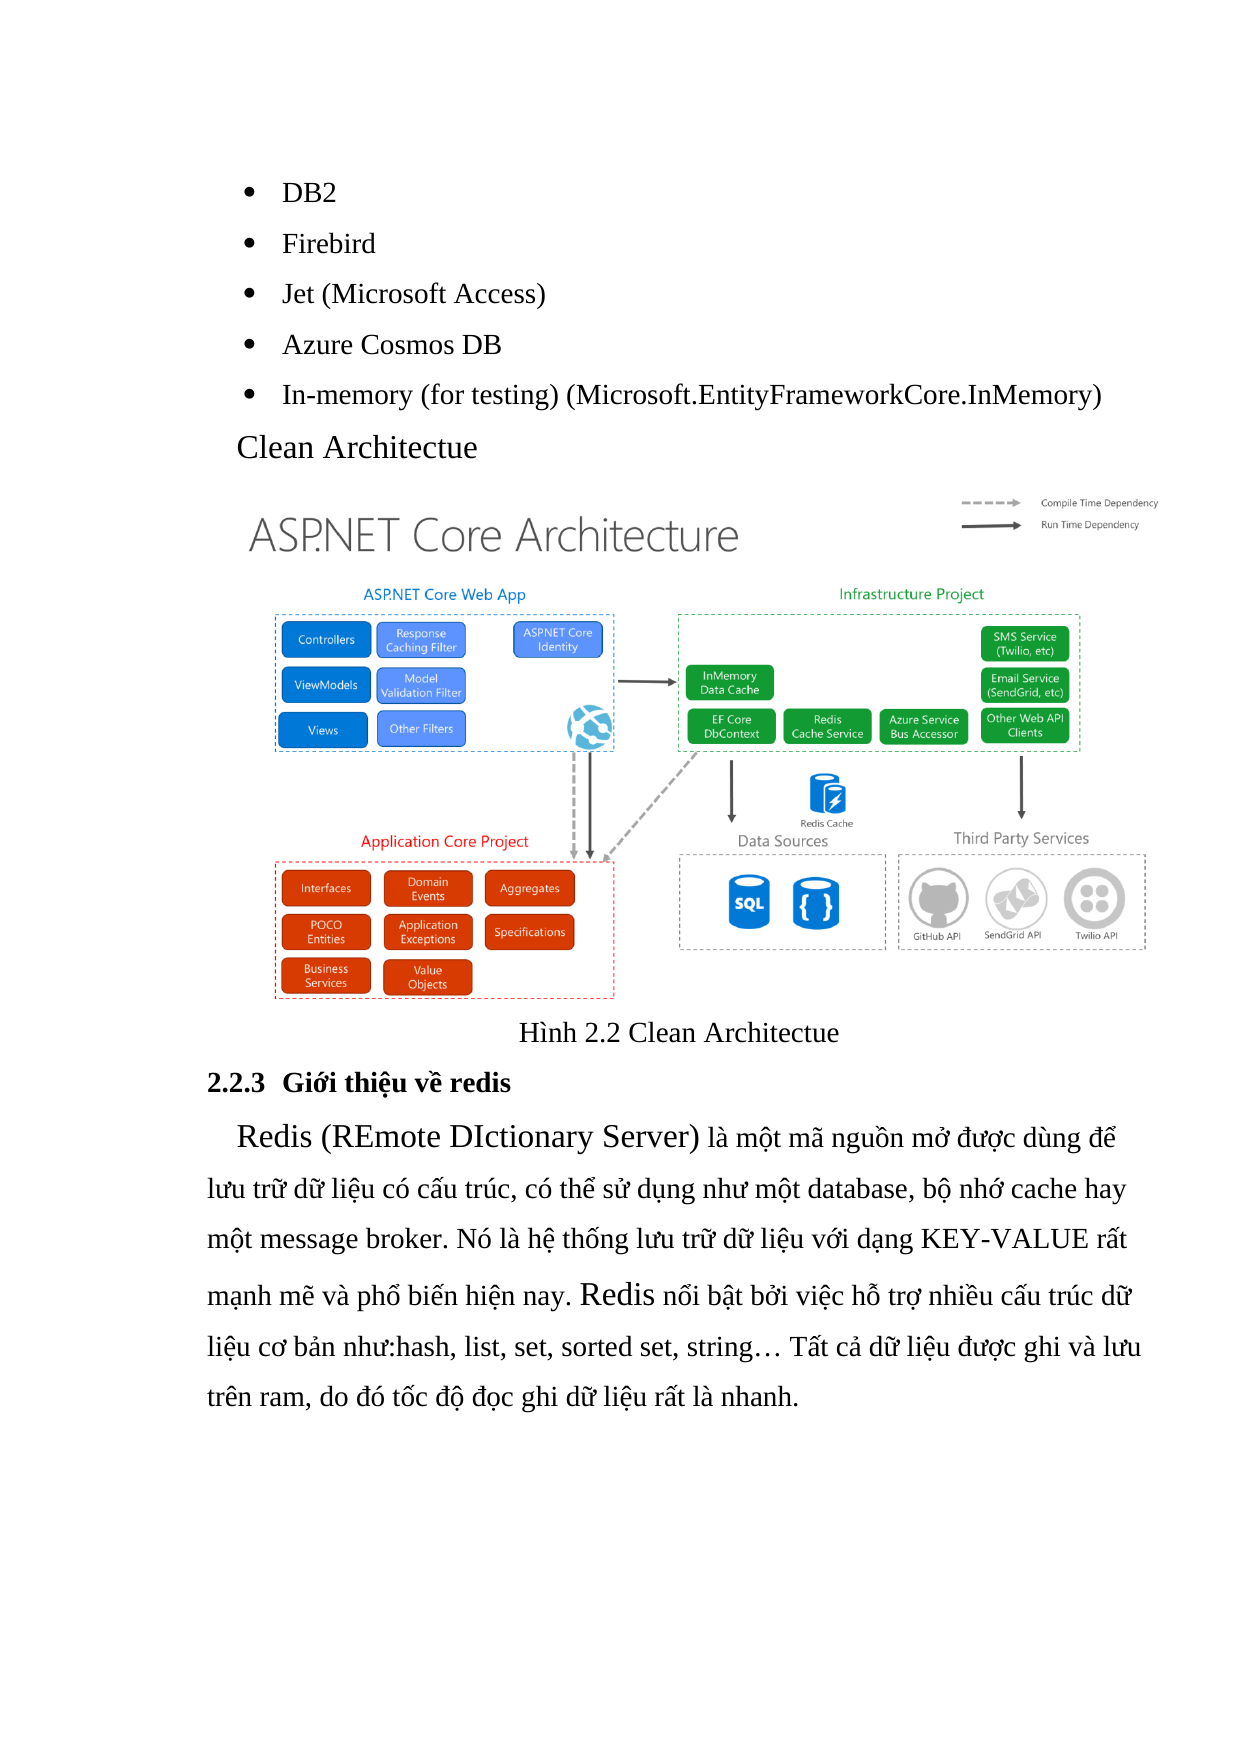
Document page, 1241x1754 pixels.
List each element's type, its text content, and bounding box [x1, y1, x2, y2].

subtitle Giới thiệu về redis [207, 1066, 1152, 1099]
list Azure Cosmos DB [244, 327, 1152, 360]
list In-memory (for testing) (Microsoft.EntityFrameworkCore.InMemory) [244, 377, 1152, 411]
text Hình 2.2 Clean Architectue [207, 1015, 1152, 1049]
list Firebird [244, 226, 1152, 259]
text Redis (REmote DIctionary Server) là một mã nguồn mở được dùng để lưu trữ dữ liệu có cấu trúc, có thể sử dụng như một database, bộ nhớ cache hay một message broker. Nó là hệ thống lưu trữ dữ liệu với dạng KEY-VALUE rất mạnh mẽ và phổ biến hiện nay. Redis nổi bật bởi việc hỗ trợ nhiều cấu trúc dữ liệu cơ bản như:hash, list, set, sorted set, string… Tất cả dữ liệu được ghi và lưu trên ram, do đó tốc độ đọc ghi dữ liệu rất là nhanh. [207, 1116, 1152, 1413]
picture [236, 485, 1174, 999]
text Clean Architectue [207, 428, 1152, 466]
list Jet (Microsoft Access) [244, 276, 1152, 310]
list DB2 [244, 176, 1152, 209]
